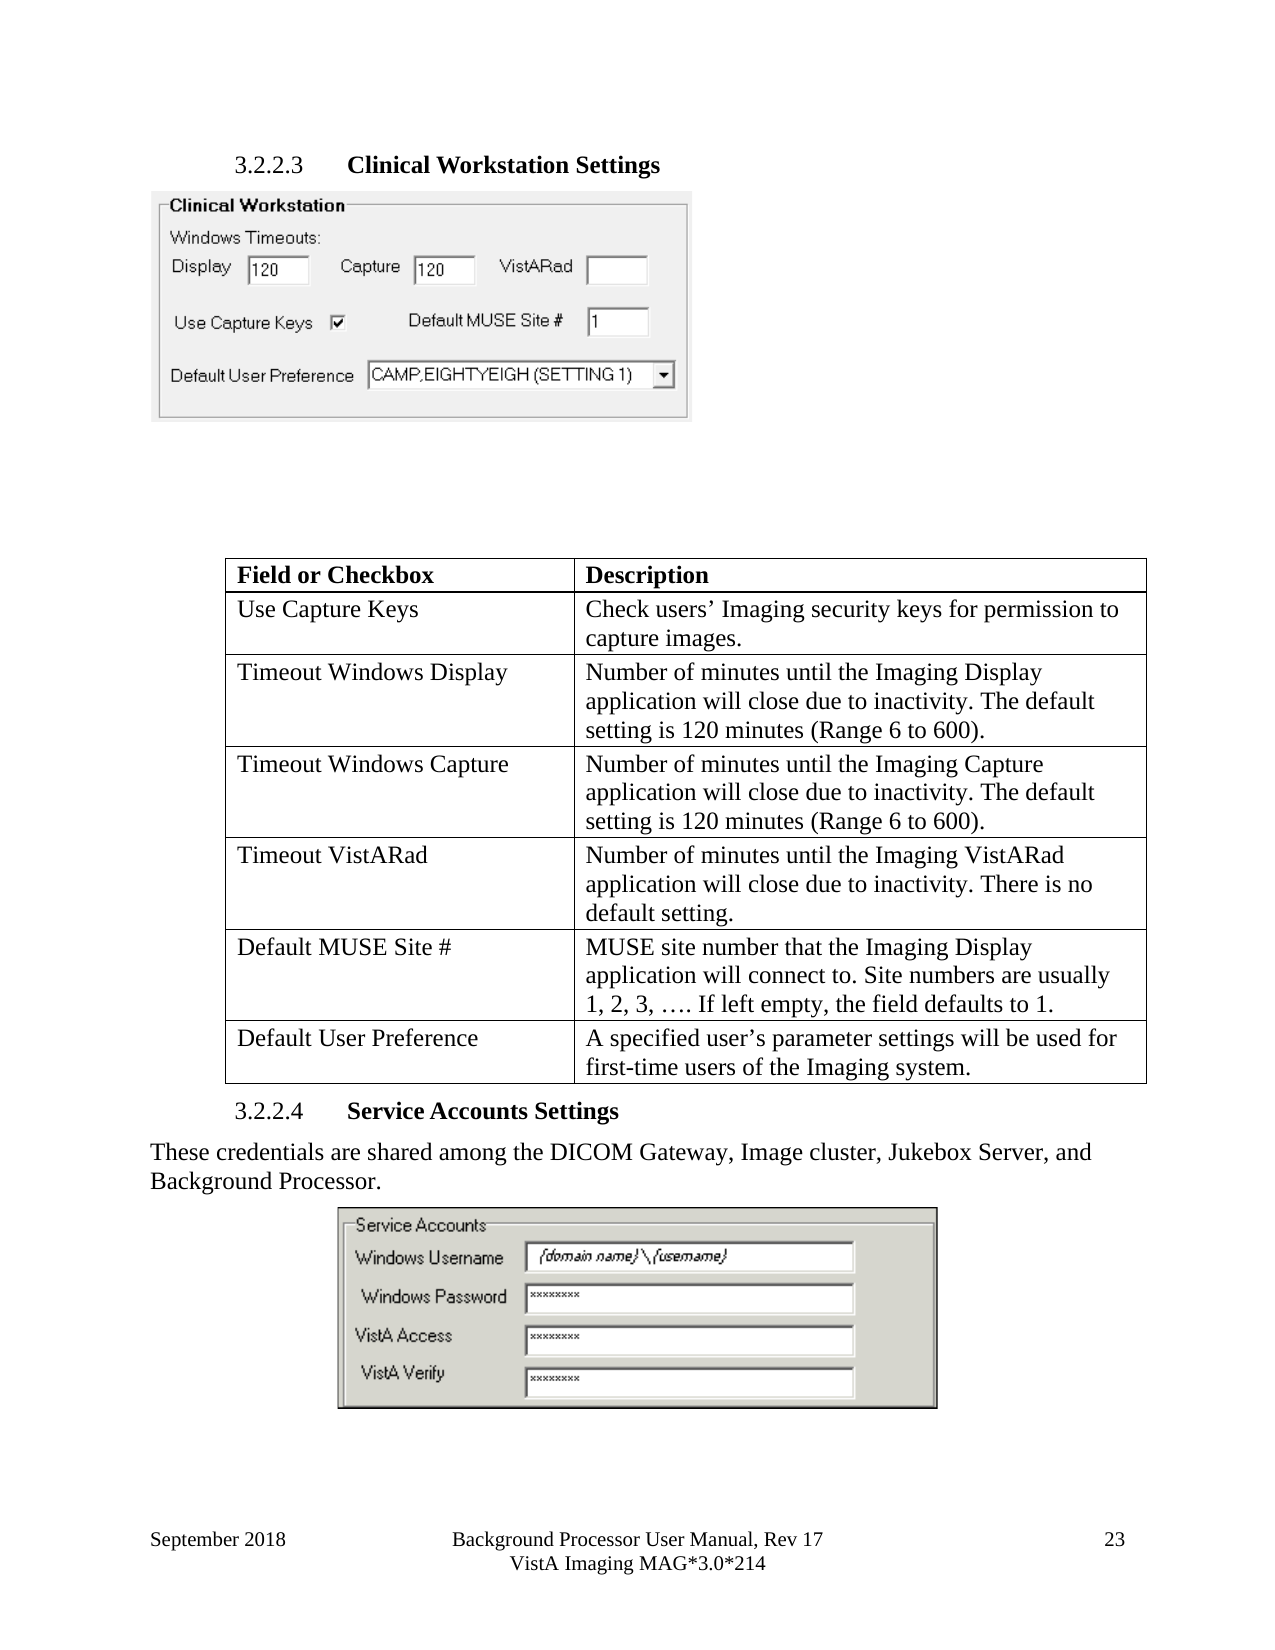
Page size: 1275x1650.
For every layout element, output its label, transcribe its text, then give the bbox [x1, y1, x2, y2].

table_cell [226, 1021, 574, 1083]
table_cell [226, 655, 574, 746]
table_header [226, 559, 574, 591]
subtitle Clinical Workstation Settings [234, 150, 1125, 179]
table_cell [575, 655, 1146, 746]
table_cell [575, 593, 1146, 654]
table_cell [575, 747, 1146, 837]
text These credentials are shared among the DICOM Gateway, Image cluster, Jukebox Server, and Background Processor. [150, 1137, 1125, 1195]
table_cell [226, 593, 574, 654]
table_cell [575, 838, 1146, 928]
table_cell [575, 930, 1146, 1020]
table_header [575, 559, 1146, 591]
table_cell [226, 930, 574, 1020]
picture [150, 191, 693, 422]
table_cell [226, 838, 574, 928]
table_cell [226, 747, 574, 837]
subtitle Service Accounts Settings [234, 1096, 1125, 1125]
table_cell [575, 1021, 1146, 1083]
